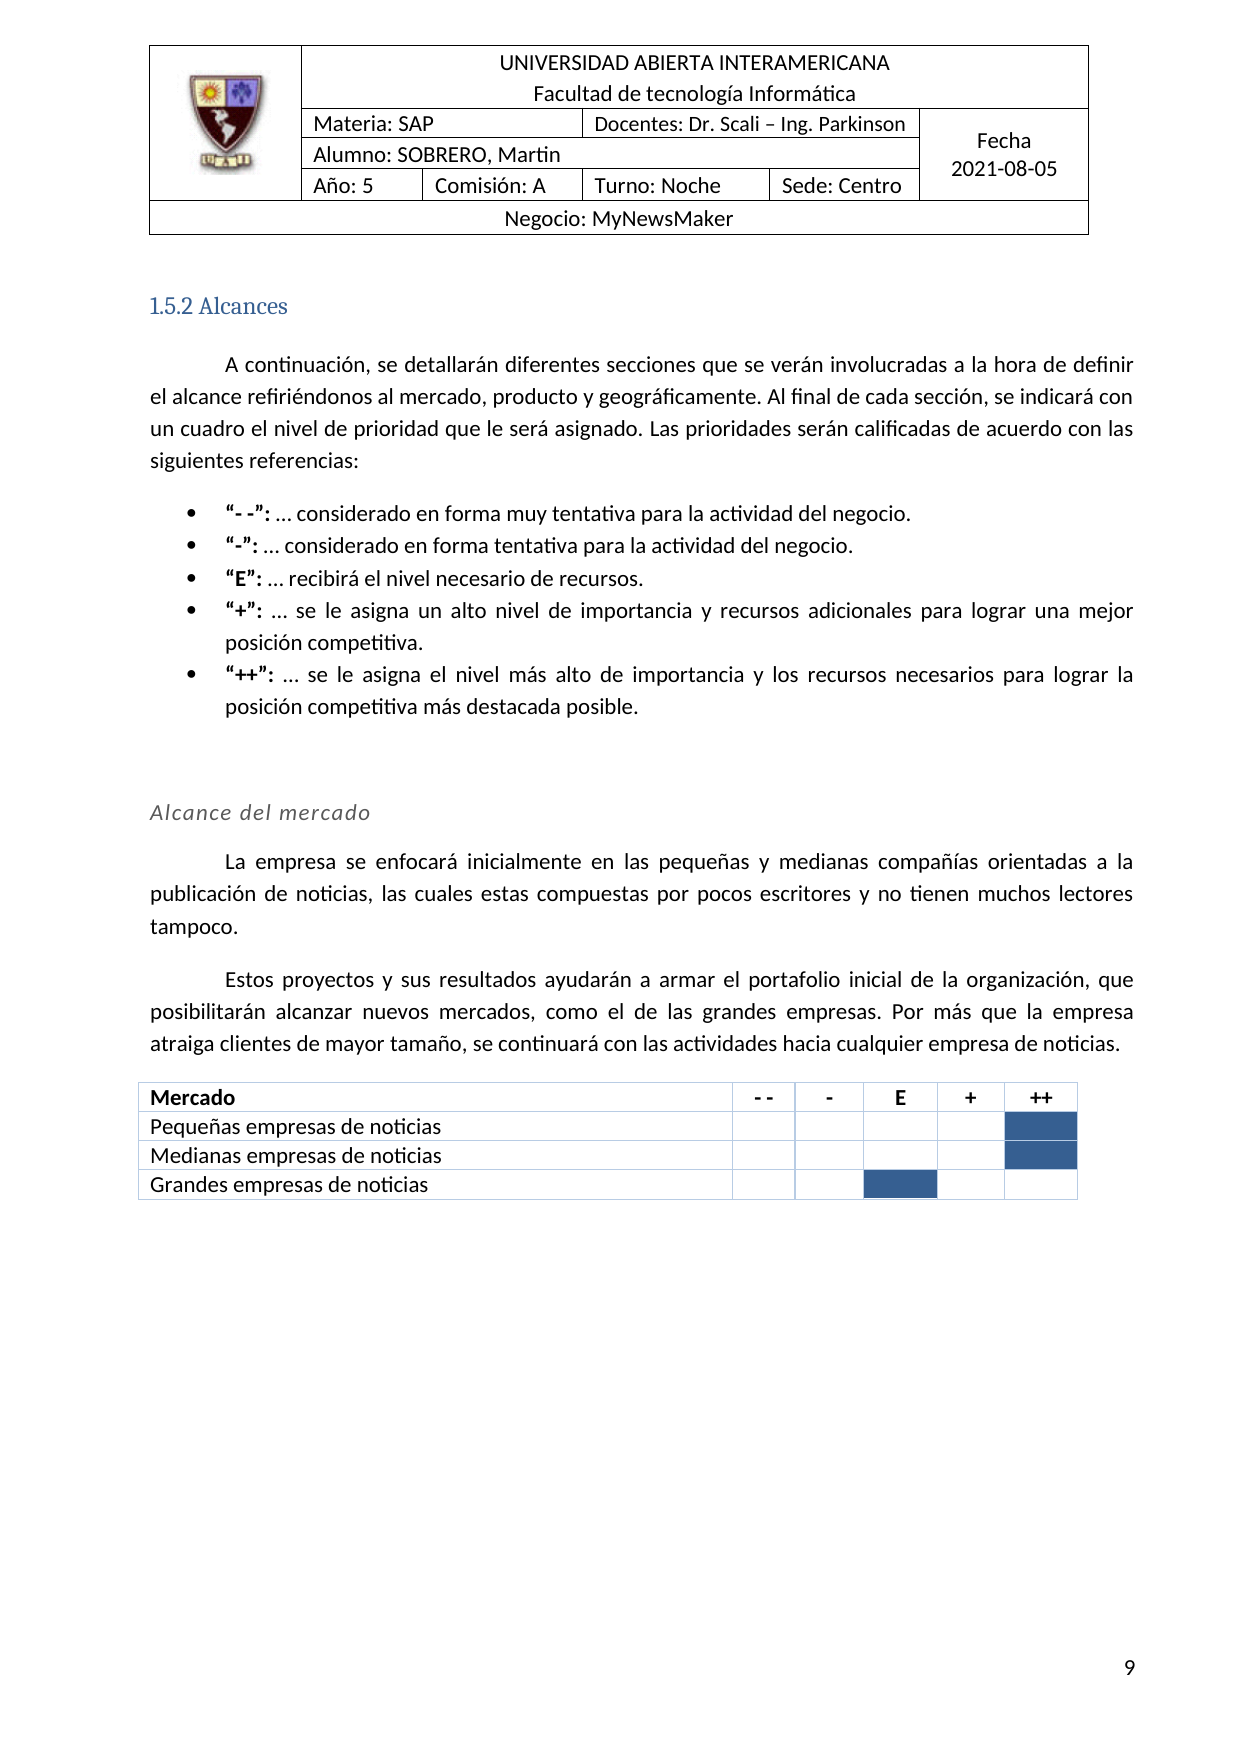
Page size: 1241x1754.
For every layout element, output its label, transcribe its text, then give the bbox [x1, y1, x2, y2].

text A continuación, se detallarán diferentes secciones que se verán involucradas a la hora de definir el alcance refiriéndonos al mercado, producto y geográficamente. Al final de cada sección, se indicará con un cuadro el nivel de prioridad que le será asignado. Las prioridades serán calificadas de acuerdo con las siguientes referencias: [150, 350, 1135, 474]
table_cell [796, 1170, 863, 1198]
table_header + [938, 1083, 1004, 1111]
table_cell [733, 1112, 794, 1140]
table_header ++ [1005, 1083, 1077, 1111]
text Estos proyectos y sus resultados ayudarán a armar el portafolio inicial de la organización, que posibilitarán alcanzar nuevos mercados, como el de las grandes empresas. Por más que la empresa atraiga clientes de mayor tamaño, se continuará con las actividades hacia cualquier empresa de noticias. [150, 965, 1135, 1057]
table_cell [796, 1112, 863, 1140]
table_cell [1005, 1141, 1077, 1169]
subtitle Alcance del mercado [150, 798, 1135, 827]
table_cell [733, 1170, 794, 1198]
table_cell [938, 1112, 1004, 1140]
table_cell Pequeñas empresas de noticias [139, 1112, 732, 1140]
text La empresa se enfocará inicialmente en las pequeñas y medianas compañías orientadas a la publicación de noticias, las cuales estas compuestas por pocos escritores y no tienen muchos lectores tampoco. [150, 847, 1135, 940]
table_cell [938, 1170, 1004, 1198]
table_cell [864, 1112, 937, 1140]
table_cell [1005, 1112, 1077, 1140]
table_cell Grandes empresas de noticias [139, 1170, 732, 1198]
table_cell [938, 1141, 1004, 1169]
table_cell [864, 1170, 937, 1198]
list “+”: … se le asigna un alto nivel de importancia y recursos adicionales para lograr una mejor posición competitiva. [187, 596, 1135, 656]
picture [175, 67, 276, 180]
table_header E [864, 1083, 937, 1111]
table_header - - [733, 1083, 794, 1111]
list “E”: … recibirá el nivel necesario de recursos. [187, 564, 1135, 592]
table_cell [796, 1141, 863, 1169]
table_cell [733, 1141, 794, 1169]
list “- -”: … considerado en forma muy tentativa para la actividad del negocio. [187, 499, 1135, 527]
subtitle 1.5.2 Alcances [150, 292, 1135, 321]
table_header Mercado [139, 1083, 732, 1111]
list “++”: … se le asigna el nivel más alto de importancia y los recursos necesarios para lograr la posición competitiva más destacada posible. [187, 660, 1135, 721]
list “-”: … considerado en forma tentativa para la actividad del negocio. [187, 532, 1135, 559]
table_cell [864, 1141, 937, 1169]
table_cell Medianas empresas de noticias [139, 1141, 732, 1169]
table_cell [1005, 1170, 1077, 1198]
table_header - [796, 1083, 863, 1111]
